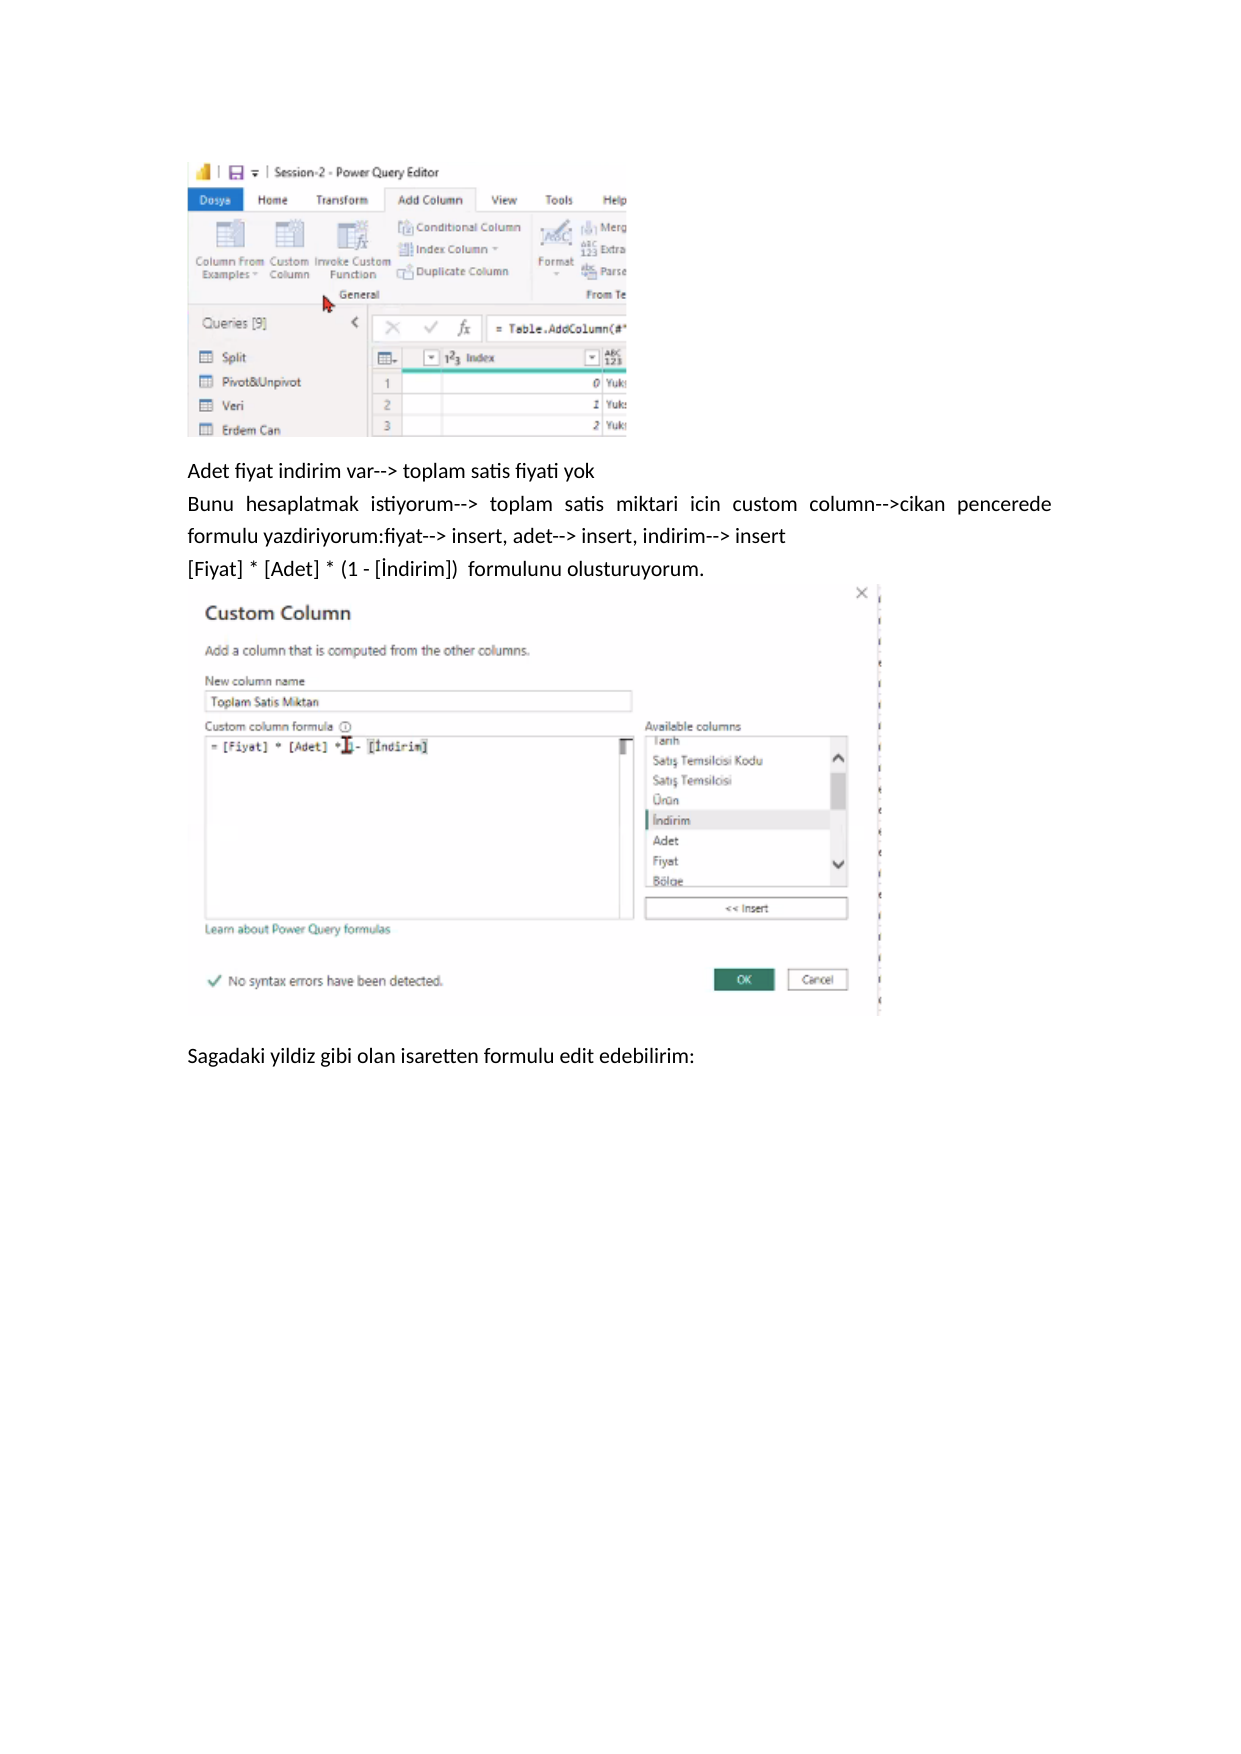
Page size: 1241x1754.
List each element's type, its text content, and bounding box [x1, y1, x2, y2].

text Adet fiyat indirim var--> toplam satis fiyati yok [187, 454, 1053, 487]
text [Fiyat] * [Adet] * (1 - [İndirim]) formulunu olusturuyorum. [187, 552, 1053, 584]
picture [187, 162, 627, 437]
picture [187, 584, 882, 1016]
text Sagadaki yildiz gibi olan isaretten formulu edit edebilirim: [187, 1039, 1053, 1072]
text Bunu hesaplatmak istiyorum--> toplam satis miktari icin custom column-->cikan pencerede formulu yazdiriyorum:fiyat--> insert, adet--> insert, indirim--> insert [187, 487, 1053, 552]
